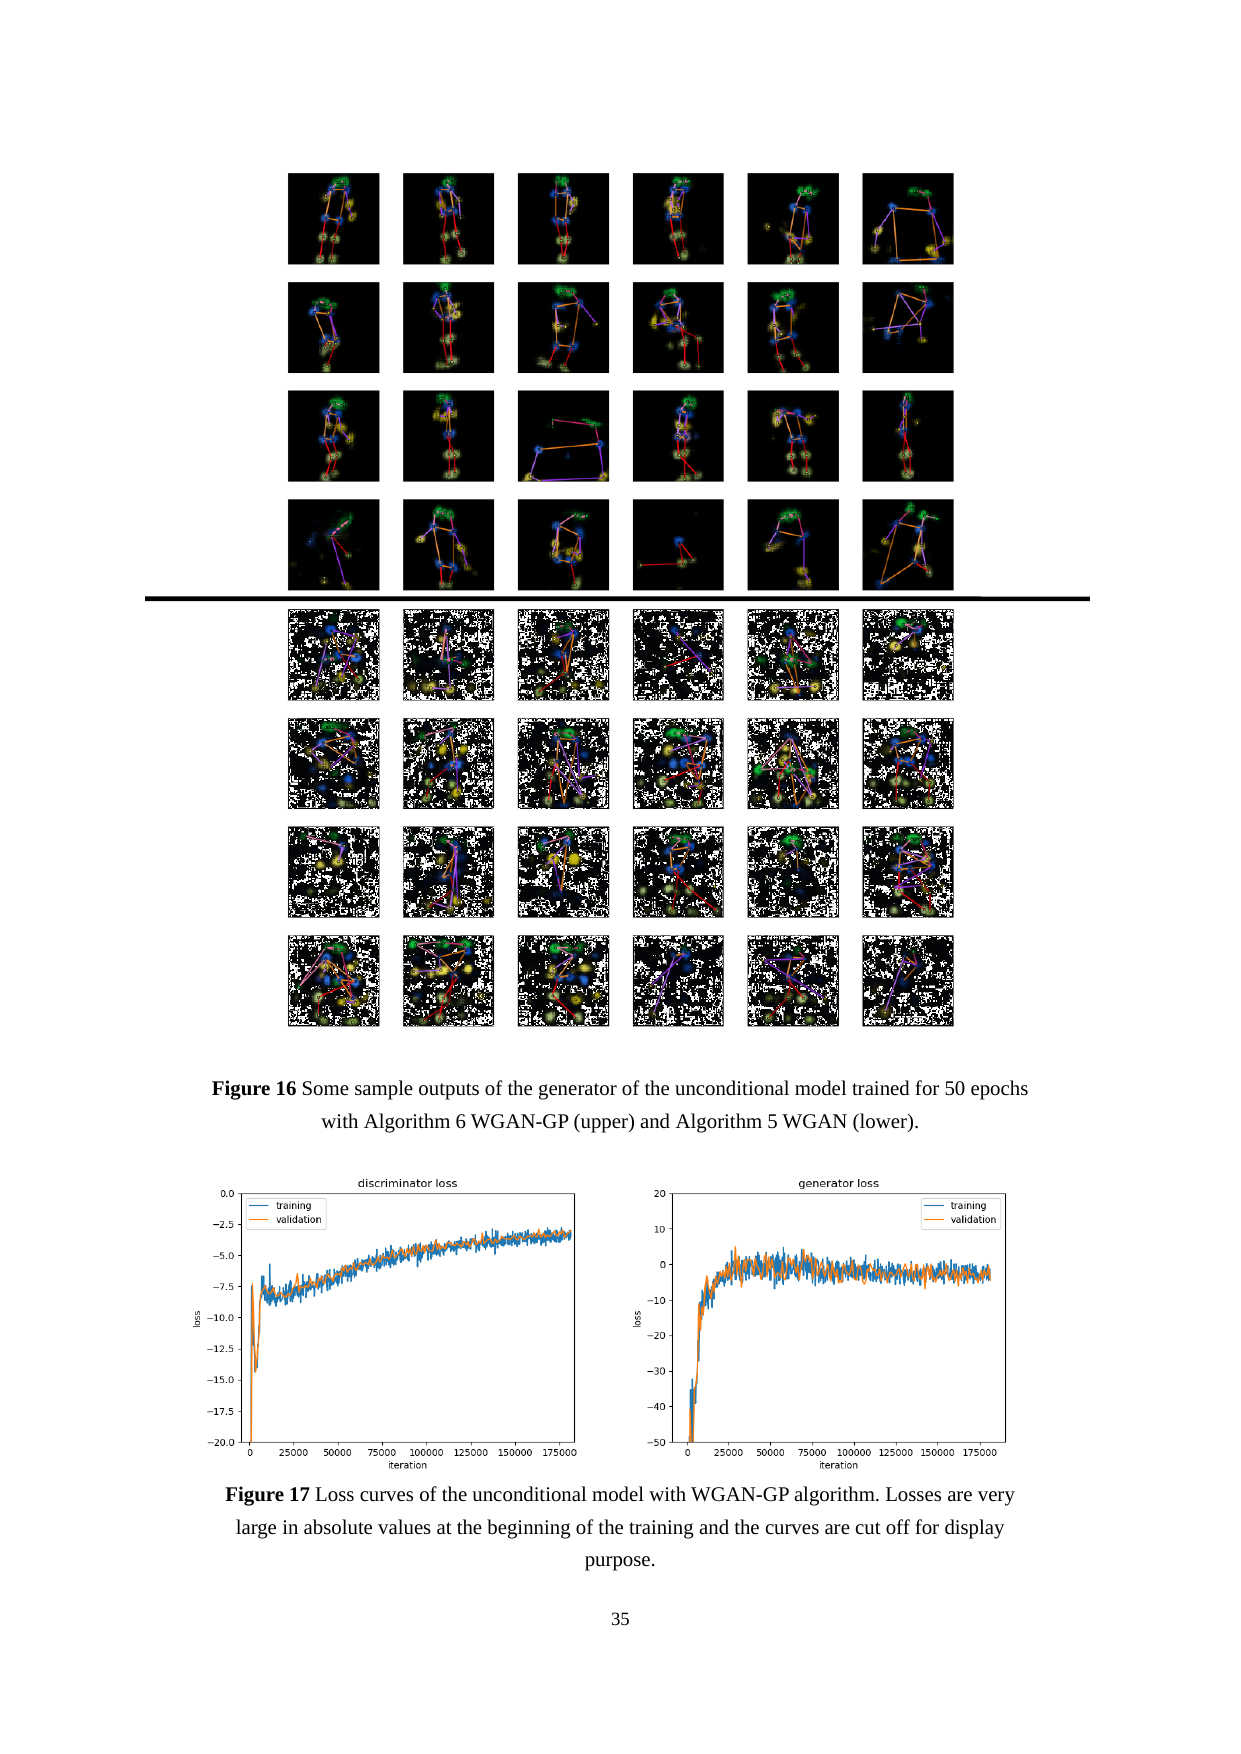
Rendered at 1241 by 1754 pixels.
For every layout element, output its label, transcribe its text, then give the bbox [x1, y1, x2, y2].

text Figure 16 Some sample outputs of the generator of the unconditional model trained for 50 epochs with Algorithm 6 WGAN-GP (upper) and Algorithm 5 WGAN (lower). [209, 1072, 1031, 1137]
text Figure 17 Loss curves of the unconditional model with WGAN-GP algorithm. Losses are very large in absolute values at the beginning of the training and the curves are cut off for display purpose. [209, 1478, 1031, 1576]
picture [177, 602, 1042, 1039]
picture [618, 1154, 1048, 1477]
picture [187, 1154, 617, 1477]
picture [177, 161, 1042, 596]
